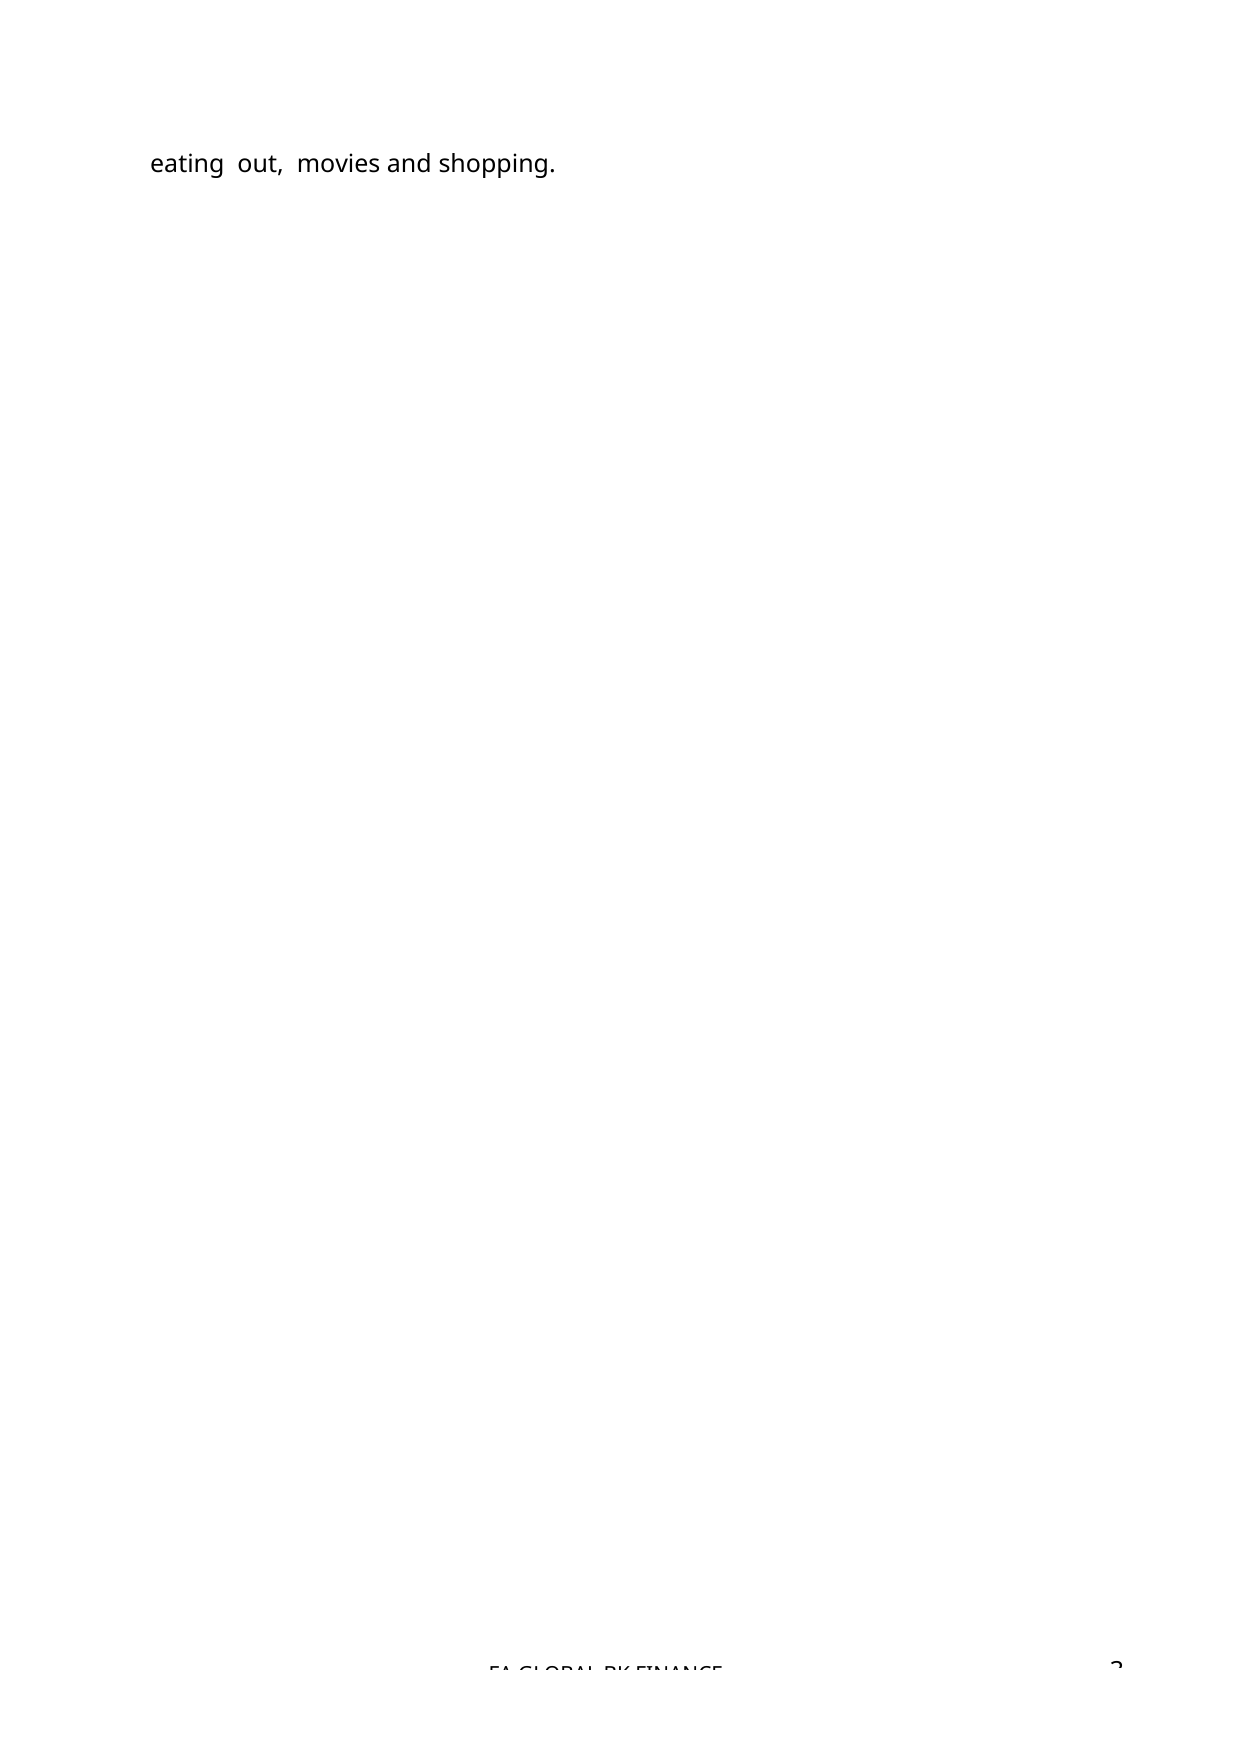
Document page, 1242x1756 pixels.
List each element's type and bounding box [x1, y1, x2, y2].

text [150, 146, 1131, 180]
